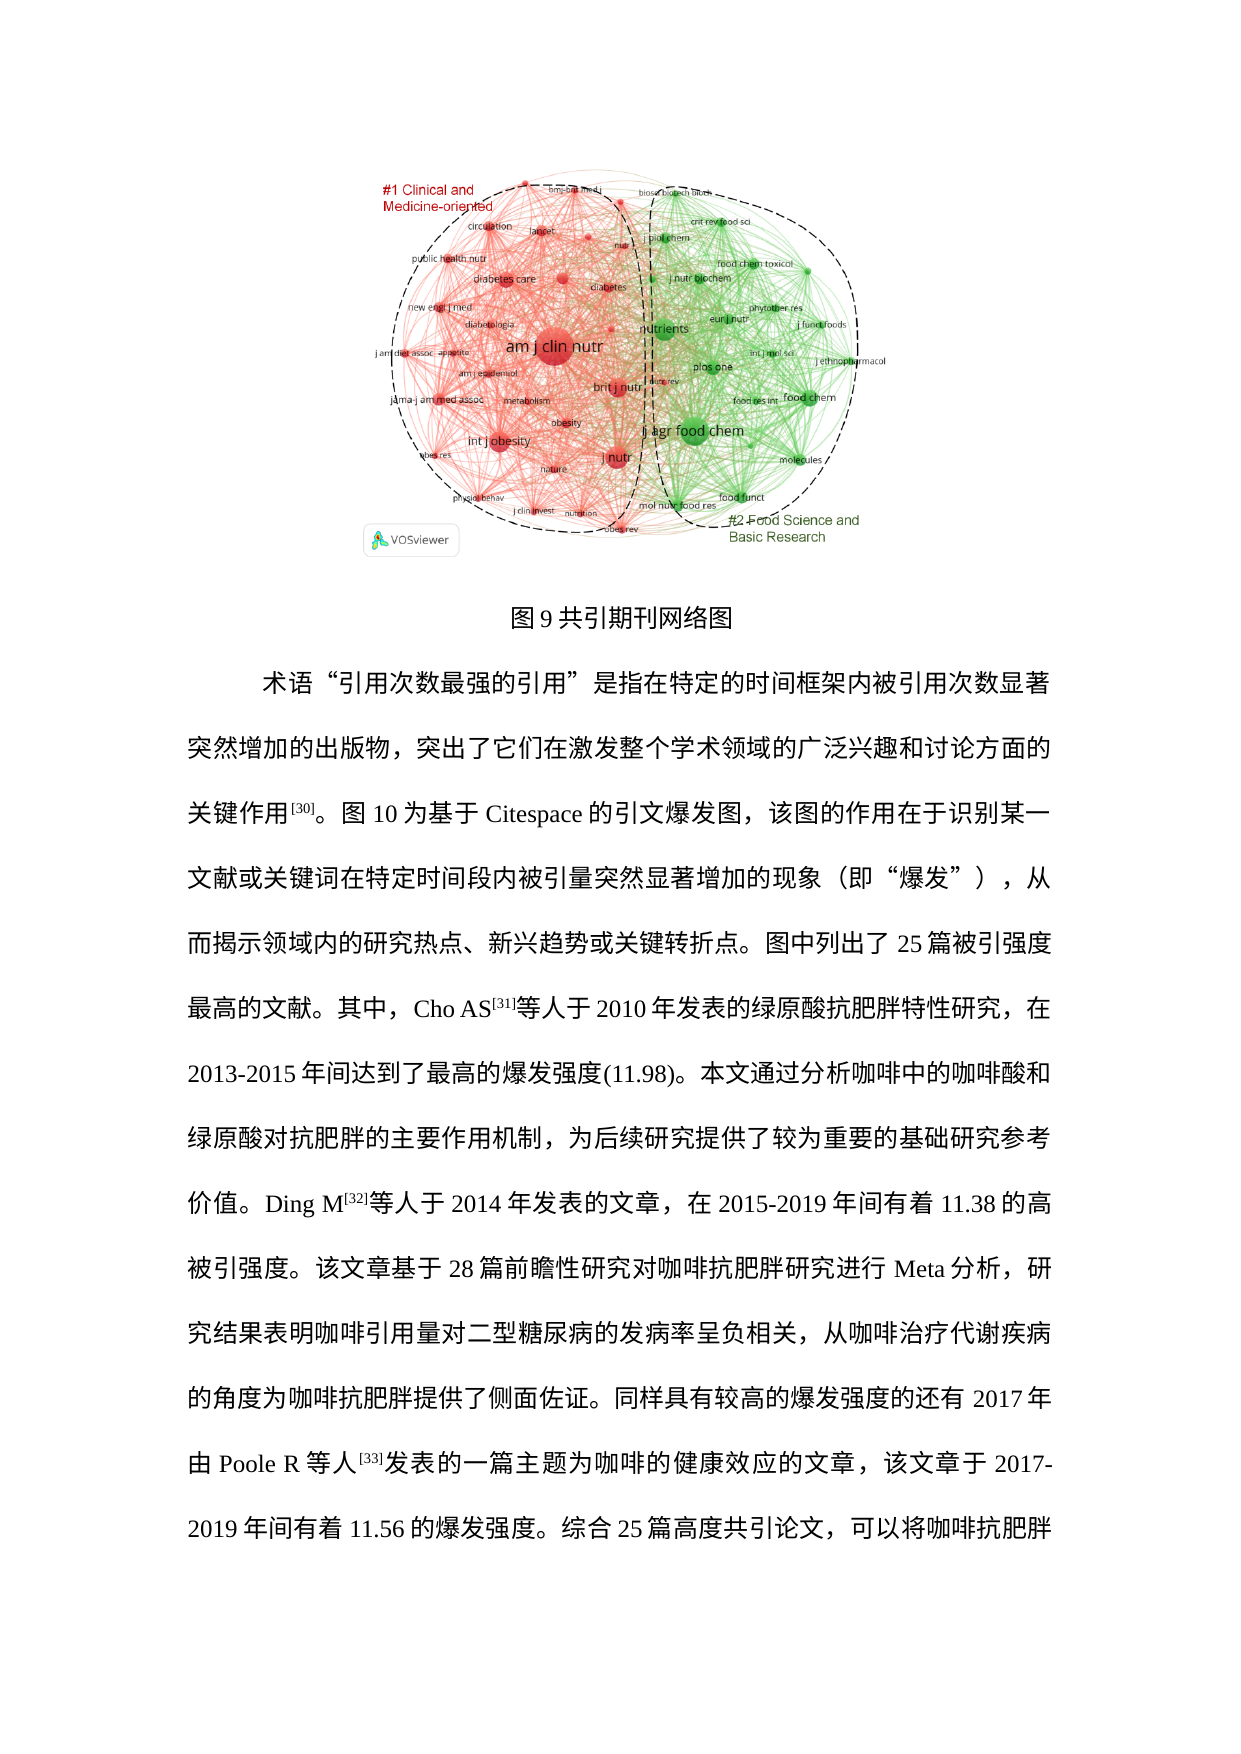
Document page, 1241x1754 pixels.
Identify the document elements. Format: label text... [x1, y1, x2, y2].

table_cell 图9 共引期刊网络图 [191, 585, 1053, 649]
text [187, 649, 1053, 1559]
picture [352, 162, 891, 563]
table_header [191, 162, 1053, 584]
